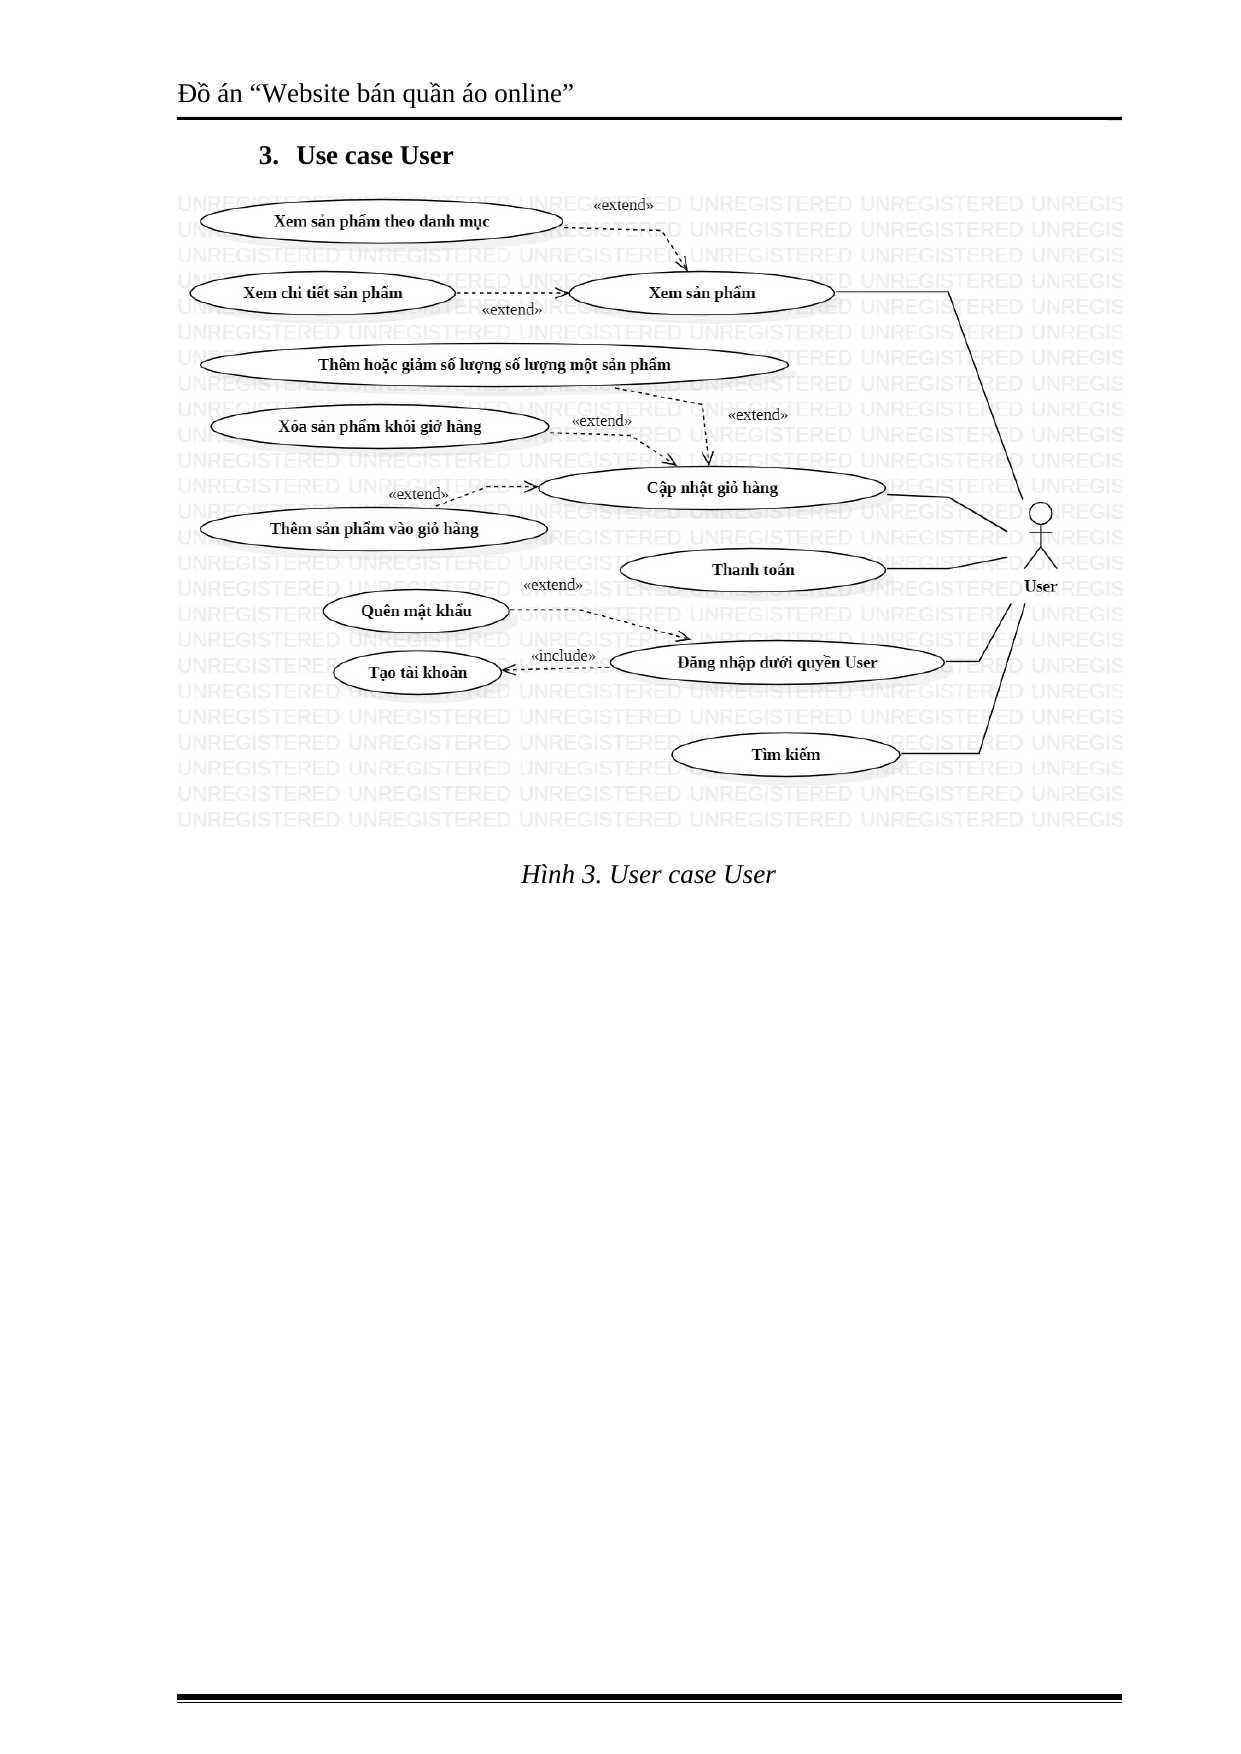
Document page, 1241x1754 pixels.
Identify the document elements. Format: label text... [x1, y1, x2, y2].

subtitle Use case User [258, 139, 1122, 170]
text Hình 3. User case User [177, 858, 1122, 890]
picture [177, 185, 1123, 827]
